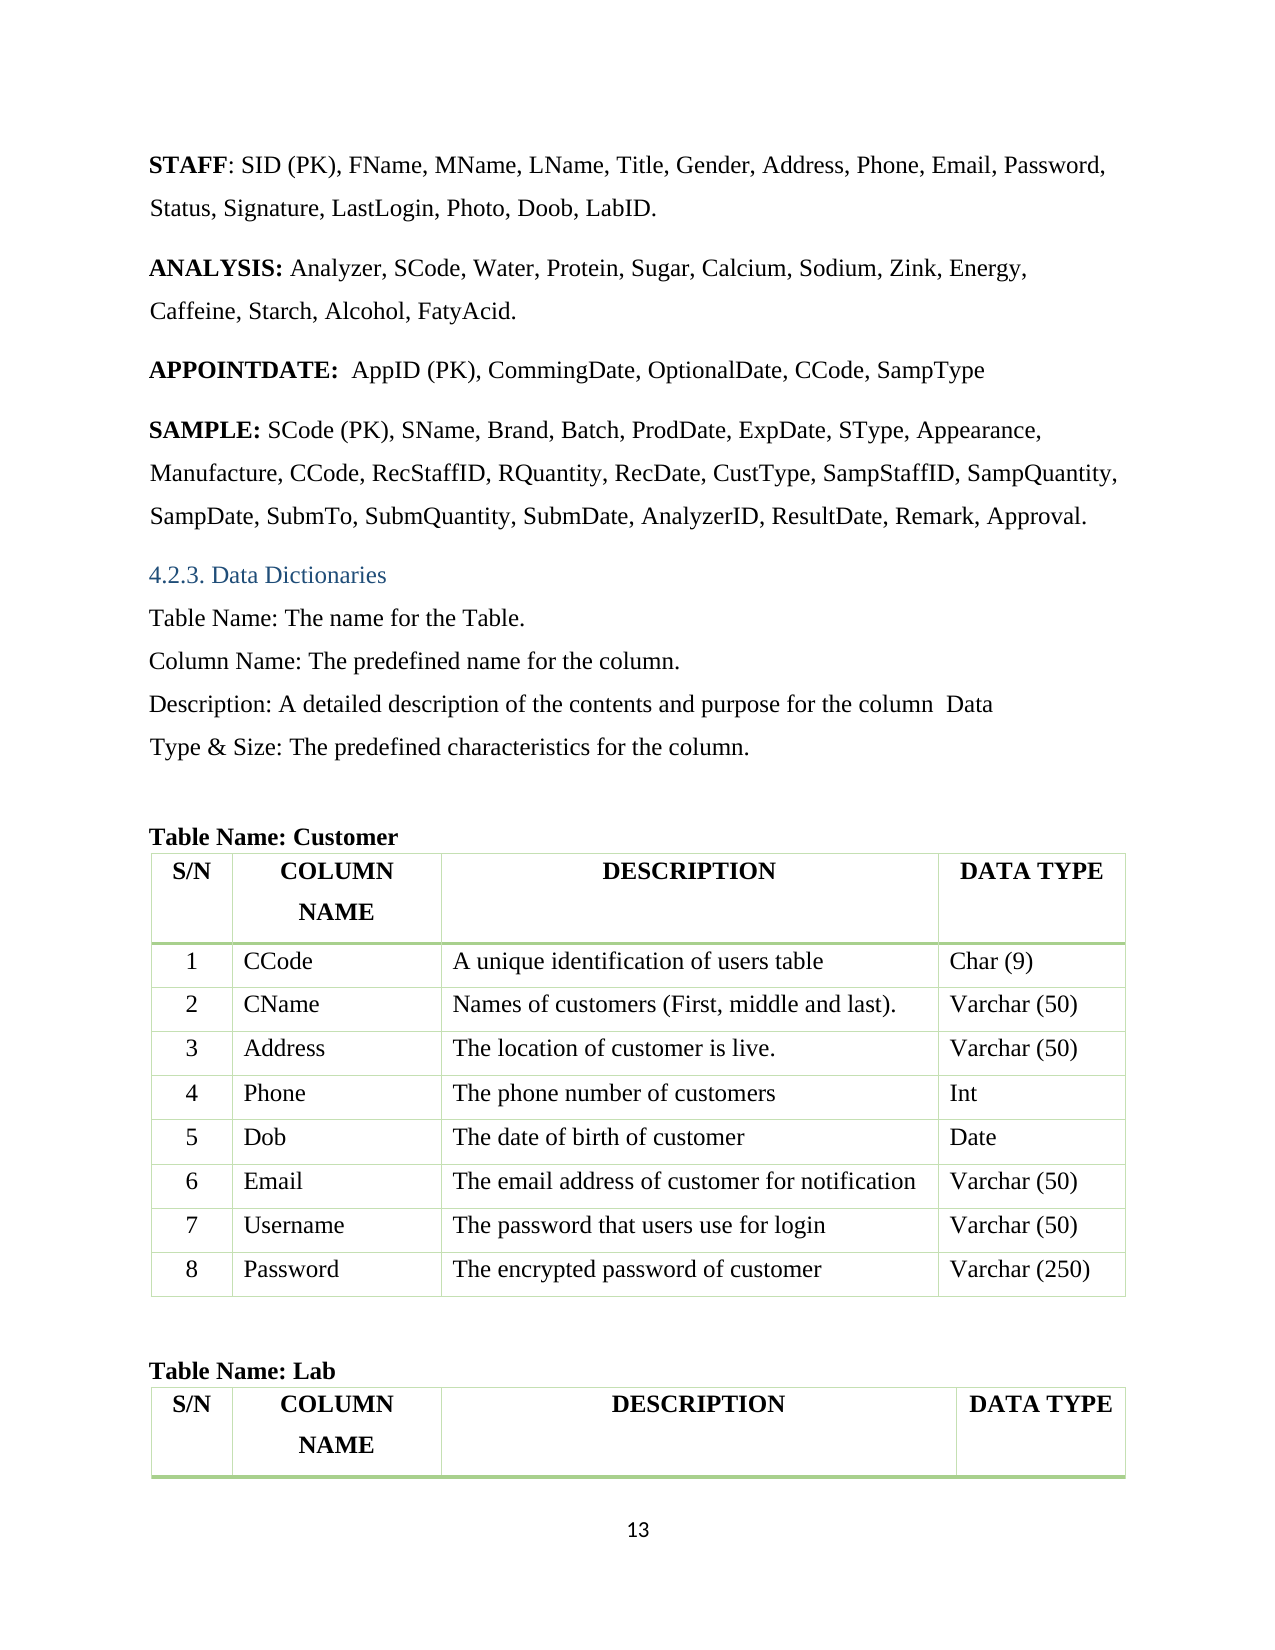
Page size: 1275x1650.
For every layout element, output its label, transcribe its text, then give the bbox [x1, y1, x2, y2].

text Column Name: The predefined name for the column. [148, 646, 1125, 675]
table_cell CCode [233, 945, 441, 987]
table_cell The phone number of customers [442, 1076, 938, 1119]
table_cell The password that users use for login [442, 1209, 938, 1252]
table_cell Varchar (50) [939, 1209, 1125, 1252]
table_cell Date [939, 1120, 1125, 1163]
table_cell Phone [233, 1076, 441, 1119]
table_header DATA TYPE [957, 1388, 1125, 1475]
table_cell Names of customers (First, middle and last). [442, 988, 938, 1031]
table_cell Int [939, 1076, 1125, 1119]
text Description: A detailed description of the contents and purpose for the column Data Type & Size: The predefined characteristics for the column. [148, 689, 995, 761]
table_cell Dob [233, 1120, 441, 1163]
table_cell The date of birth of customer [442, 1120, 938, 1163]
table_cell 8 [152, 1253, 232, 1296]
table_cell Char (9) [939, 945, 1125, 987]
table_header S/N [152, 1388, 232, 1475]
text SAMPLE: SCode (PK), SName, Brand, Batch, ProdDate, ExpDate, SType, Appearance, Manufacture, CCode, RecStaffID, RQuantity, RecDate, CustType, SampStaffID, SampQuantity, SampDate, SubmTo, SubmQuantity, SubmDate, AnalyzerID, ResultDate, Remark, Approval. [148, 415, 1125, 530]
table_cell Address [233, 1032, 441, 1075]
table_header COLUMN NAME [233, 1388, 441, 1475]
table_header S/N [152, 854, 232, 942]
table_cell Varchar (50) [939, 1165, 1125, 1208]
table_header DATA TYPE [939, 854, 1125, 942]
table_cell 7 [152, 1209, 232, 1252]
table_cell CName [233, 988, 441, 1031]
table_cell Email [233, 1165, 441, 1208]
text Table Name: Lab [148, 1356, 1228, 1384]
text STAFF: SID (PK), FName, MName, LName, Title, Gender, Address, Phone, Email, Password, Status, Signature, LastLogin, Photo, Doob, LabID. [148, 150, 1125, 222]
table_cell 1 [152, 945, 232, 987]
table_cell Password [233, 1253, 441, 1296]
table_cell 3 [152, 1032, 232, 1075]
table_cell Username [233, 1209, 441, 1252]
table_cell The encrypted password of customer [442, 1253, 938, 1296]
table_cell Varchar (50) [939, 1032, 1125, 1075]
table_header DESCRIPTION [442, 854, 938, 942]
table_cell A unique identification of users table [442, 945, 938, 987]
table_cell The email address of customer for notification [442, 1165, 938, 1208]
text Table Name: Customer [148, 822, 1228, 851]
text Table Name: The name for the Table. [148, 603, 1125, 632]
table_cell The location of customer is live. [442, 1032, 938, 1075]
table_cell 2 [152, 988, 232, 1031]
table_cell 4 [152, 1076, 232, 1119]
table_cell Varchar (50) [939, 988, 1125, 1031]
table_header DESCRIPTION [442, 1388, 956, 1475]
text APPOINTDATE: AppID (PK), CommingDate, OptionalDate, CCode, SampType [148, 355, 1125, 384]
table_cell Varchar (250) [939, 1253, 1125, 1296]
table_cell 5 [152, 1120, 232, 1163]
subtitle 4.2.3. Data Dictionaries [148, 560, 1228, 589]
text ANALYSIS: Analyzer, SCode, Water, Protein, Sugar, Calcium, Sodium, Zink, Energy, Caffeine, Starch, Alcohol, FatyAcid. [148, 253, 1125, 324]
table_cell 6 [152, 1165, 232, 1208]
table_header COLUMN NAME [233, 854, 441, 942]
